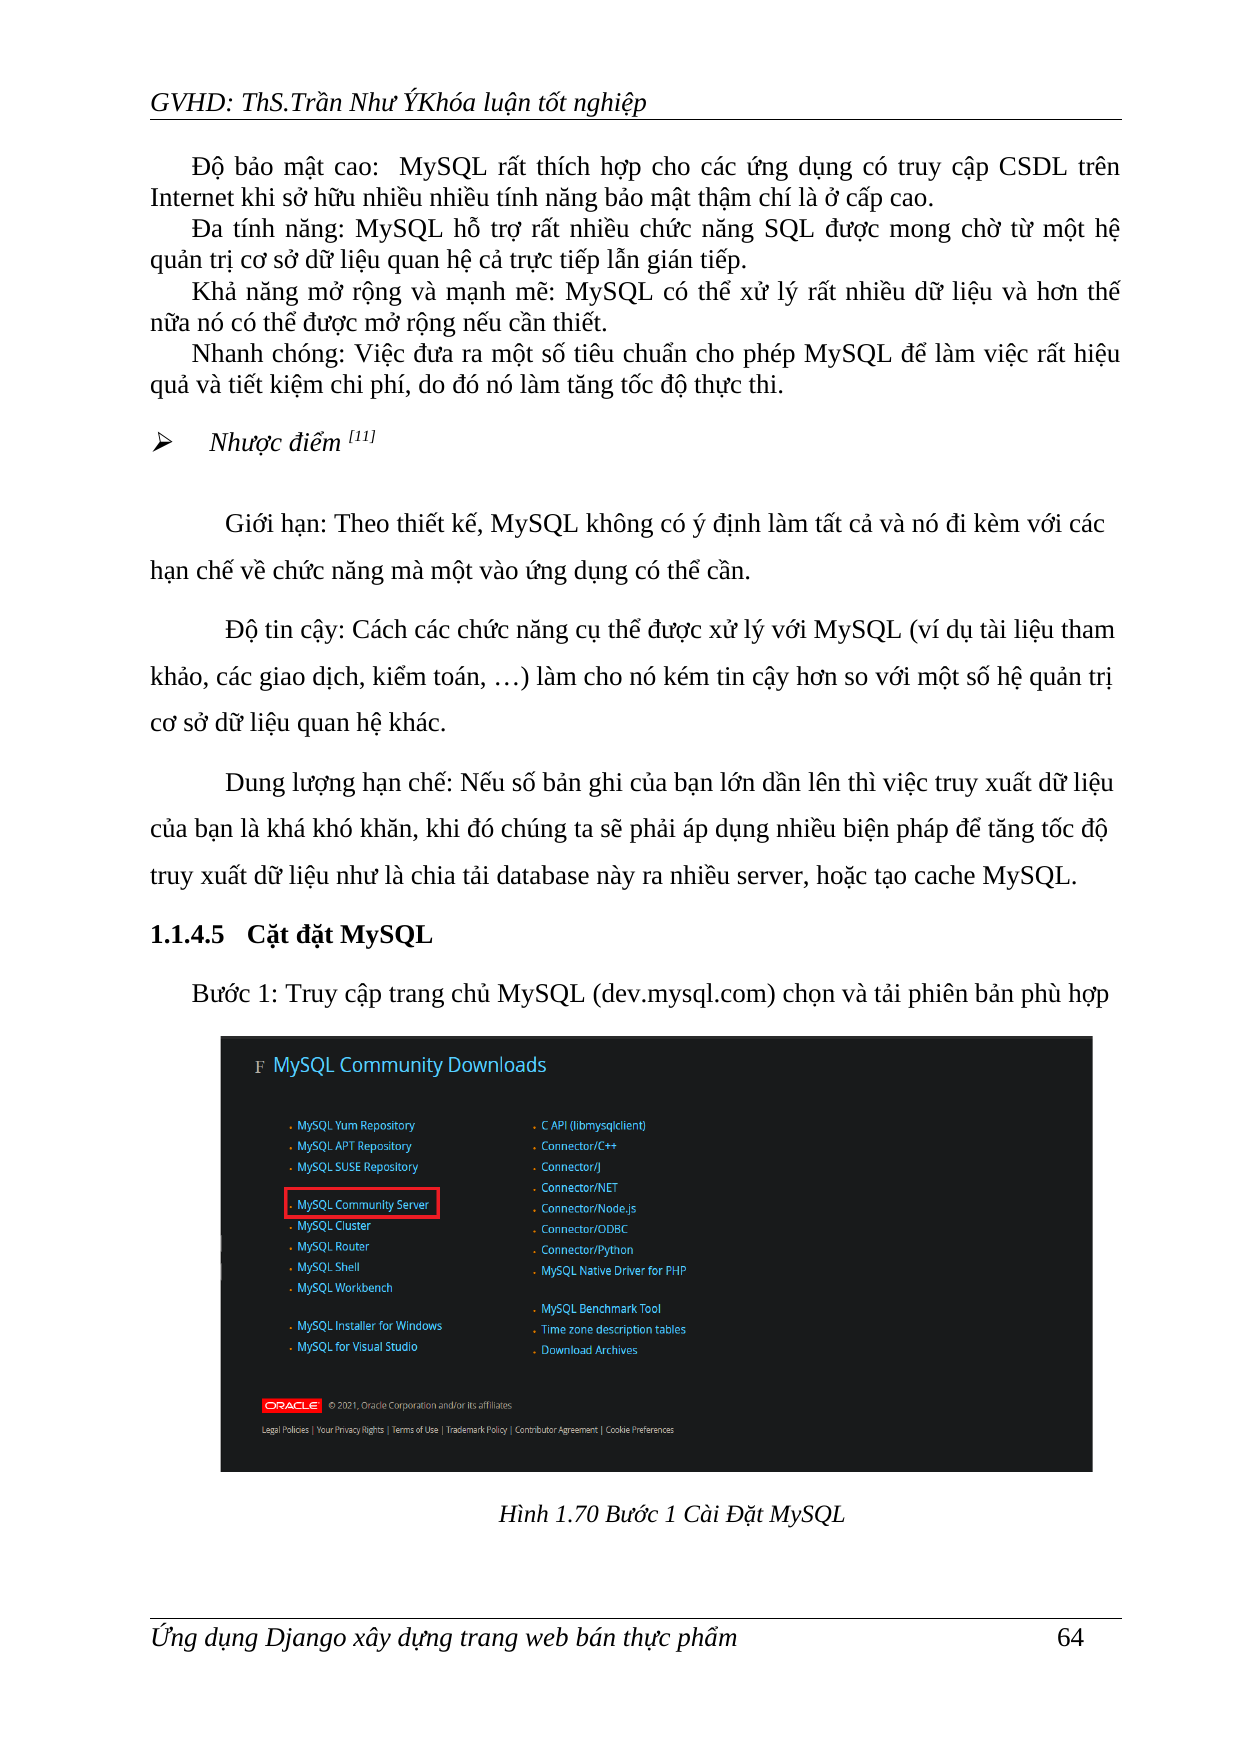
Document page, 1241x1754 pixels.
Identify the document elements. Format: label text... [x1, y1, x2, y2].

text Hình 1.70 Bước 1 Cài Đặt MySQL [150, 1499, 1122, 1528]
text Độ tin cậy: Cách các chức năng cụ thể được xử lý với MySQL (ví dụ tài liệu tham khảo, các giao dịch, kiểm toán, …) làm cho nó kém tin cậy hơn so với một số hệ quản trị cơ sở dữ liệu quan hệ khác. [150, 613, 1122, 738]
text Độ bảo mật cao: MySQL rất thích hợp cho các ứng dụng có truy cập CSDL trên Internet khi sở hữu nhiều nhiều tính năng bảo mật thậm chí là ở cấp cao. [150, 150, 1122, 212]
subtitle Cặt đặt MySQL [150, 918, 1122, 949]
picture [220, 1036, 1093, 1472]
text Khả năng mở rộng và mạnh mẽ: MySQL có thể xử lý rất nhiều dữ liệu và hơn thế nữa nó có thể được mở rộng nếu cần thiết. [150, 274, 1122, 337]
text Bước 1: Truy cập trang chủ MySQL (dev.mysql.com) chọn và tải phiên bản phù hợp [150, 977, 1122, 1008]
text Đa tính năng: MySQL hỗ trợ rất nhiều chức năng SQL được mong chờ từ một hệ quản trị cơ sở dữ liệu quan hệ cả trực tiếp lẫn gián tiếp. [150, 212, 1122, 274]
text Dung lượng hạn chế: Nếu số bản ghi của bạn lớn dần lên thì việc truy xuất dữ liệu của bạn là khá khó khăn, khi đó chúng ta sẽ phải áp dụng nhiều biện pháp để tăng tốc độ truy xuất dữ liệu như là chia tải database này ra nhiều server, hoặc tạo cache MySQL. [150, 766, 1122, 890]
text Giới hạn: Theo thiết kế, MySQL không có ý định làm tất cả và nó đi kèm với các hạn chế về chức năng mà một vào ứng dụng có thể cần. [150, 507, 1122, 585]
text Nhanh chóng: Việc đưa ra một số tiêu chuẩn cho phép MySQL để làm việc rất hiệu quả và tiết kiệm chi phí, do đó nó làm tăng tốc độ thực thi. [150, 337, 1122, 399]
list Nhược điểm [11] [151, 412, 1122, 467]
